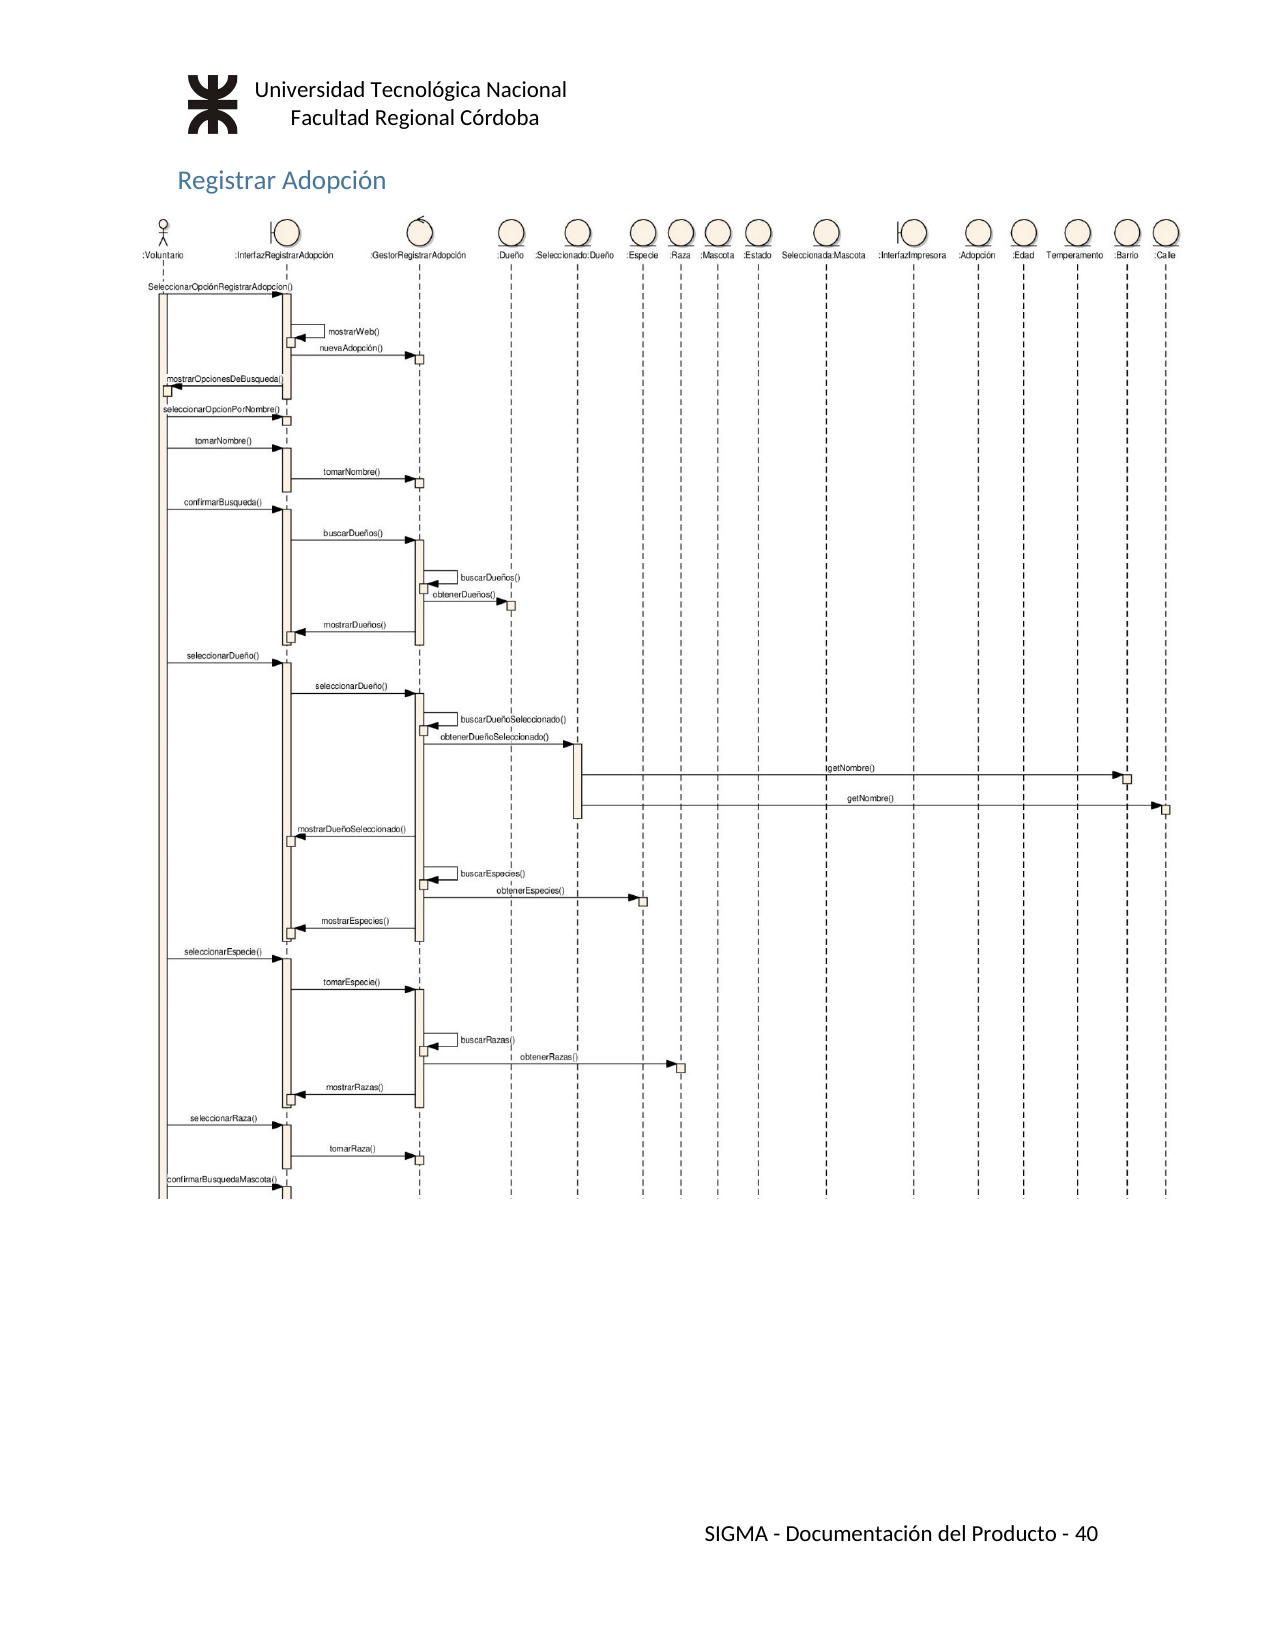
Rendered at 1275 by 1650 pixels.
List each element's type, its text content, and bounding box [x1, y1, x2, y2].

picture [141, 211, 1186, 1199]
picture [188, 75, 238, 134]
subtitle Registrar Adopción [177, 163, 1098, 196]
